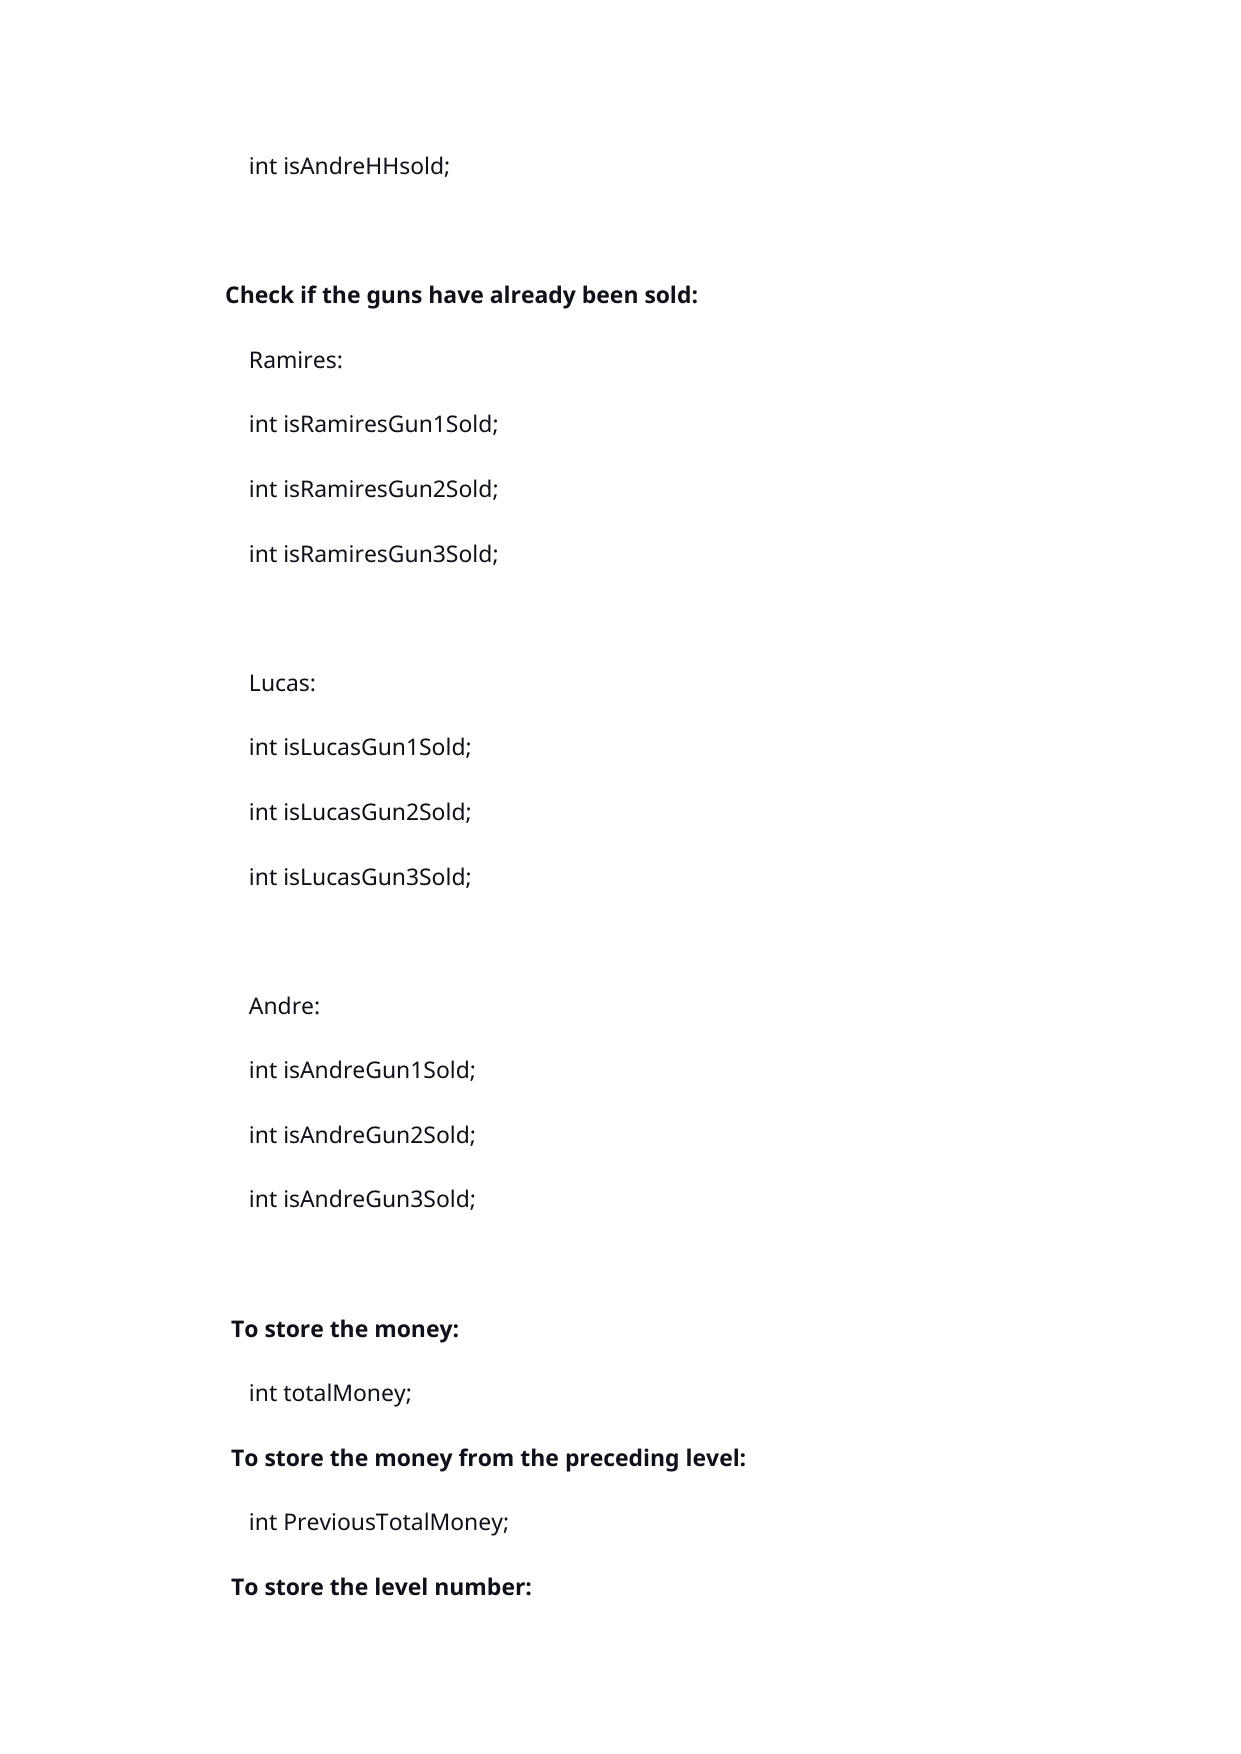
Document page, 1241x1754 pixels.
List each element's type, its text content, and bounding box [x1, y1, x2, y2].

text To store the money from the preceding level: [225, 1442, 1090, 1473]
text To store the money: [225, 1312, 1090, 1344]
text int PreviousTotalMoney; [225, 1506, 1090, 1537]
text int totalMoney; [225, 1377, 1090, 1408]
text int isLucasGun1Sold; [225, 731, 1090, 762]
text To store the level number: [225, 1571, 1090, 1602]
text int isRamiresGun2Sold; [225, 473, 1090, 504]
text Andre: [225, 989, 1090, 1021]
text int isRamiresGun1Sold; [225, 408, 1090, 439]
text int isAndreHHsold; [225, 150, 1090, 181]
text int isAndreGun1Sold; [225, 1054, 1090, 1085]
text int isAndreGun2Sold; [225, 1119, 1090, 1150]
text Check if the guns have already been sold: [225, 279, 1090, 310]
text int isLucasGun2Sold; [225, 796, 1090, 827]
text int isLucasGun3Sold; [225, 860, 1090, 892]
text int isAndreGun3Sold; [225, 1183, 1090, 1214]
text int isRamiresGun3Sold; [225, 537, 1090, 569]
text Ramires: [225, 344, 1090, 375]
text Lucas: [225, 667, 1090, 698]
